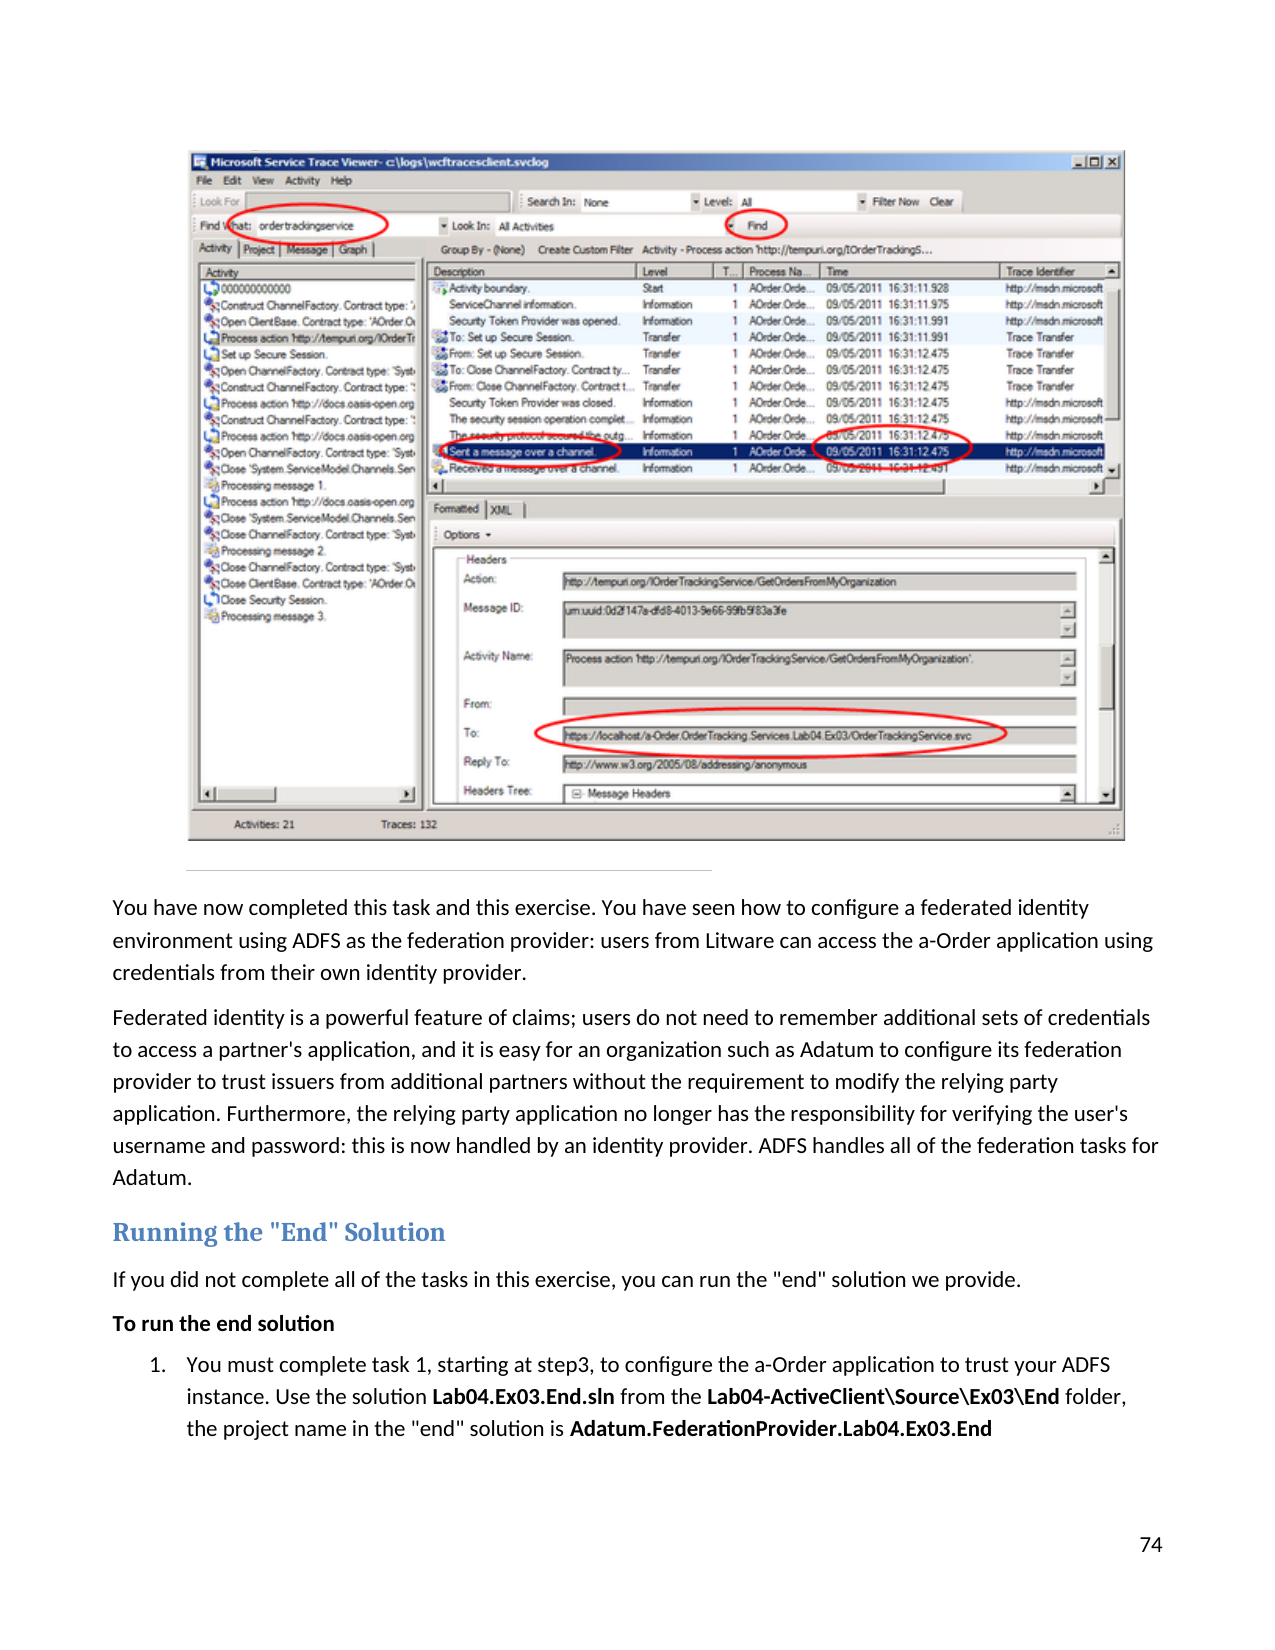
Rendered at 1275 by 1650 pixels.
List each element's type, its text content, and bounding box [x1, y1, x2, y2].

text You have now completed this task and this exercise. You have seen how to configure a federated identity environment using ADFS as the federation provider: users from Litware can access the a-Order application using credentials from their own identity provider. [112, 893, 1162, 986]
text Federated identity is a powerful feature of claims; users do not need to remember additional sets of credentials to access a partner's application, and it is easy for an organization such as Adatum to configure its federation provider to trust issuers from additional partners without the requirement to modify the relying party application. Furthermore, the relying party application no longer has the responsibility for verifying the user's username and password: this is now handled by an identity provider. ADFS handles all of the federation tasks for Adatum. [112, 1003, 1162, 1192]
list You must complete task 1, starting at step3, to configure the a-Order application to trust your ADFS instance. Use the solution Lab04.Ex03.End.sln from the Lab04-ActiveClient\Source\Ex03\End folder, the project name in the "end" solution is Adatum.FederationProvider.Lab04.Ex03.End [149, 1350, 1162, 1442]
text To run the end solution [112, 1309, 1162, 1337]
subtitle Running the "End" Solution [112, 1217, 1162, 1248]
list If you did not complete all of the tasks in this exercise, you can run the "end" solution we provide. [112, 1265, 1162, 1293]
picture [187, 150, 1126, 841]
